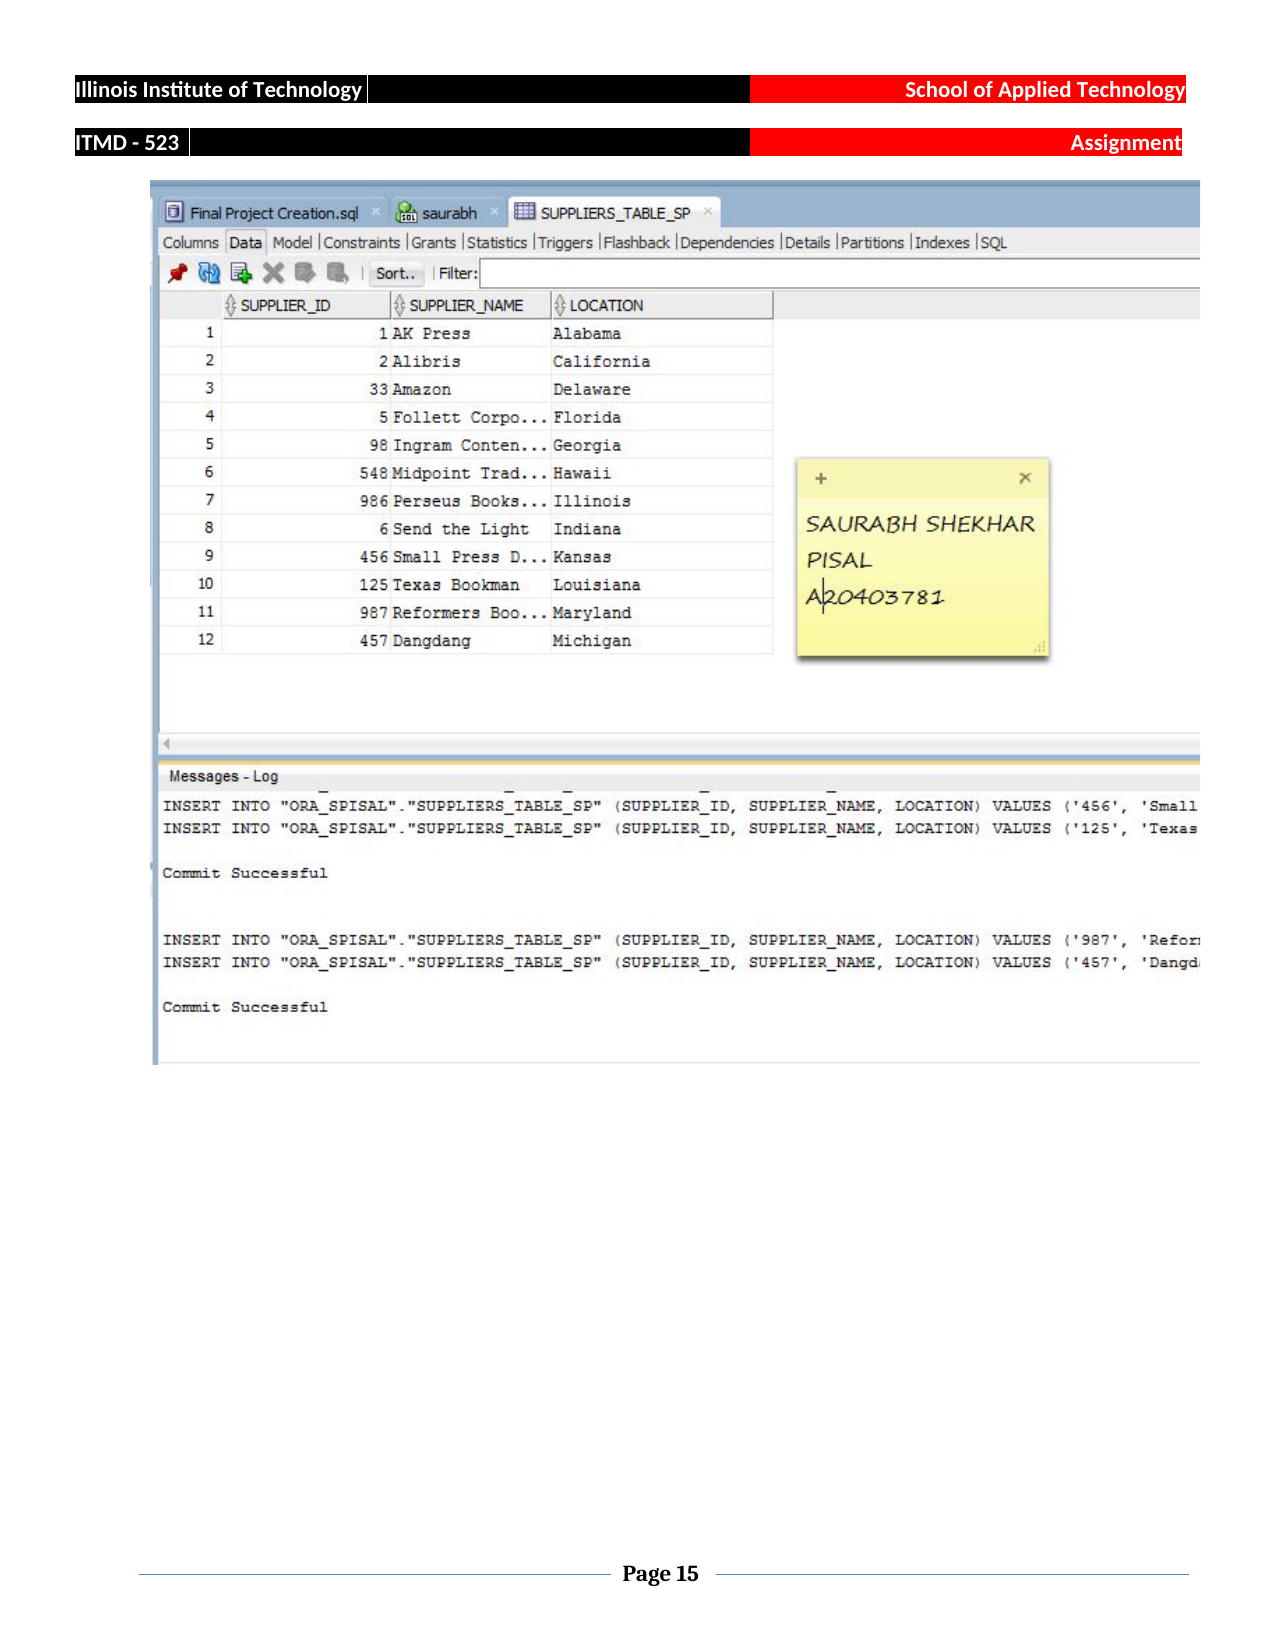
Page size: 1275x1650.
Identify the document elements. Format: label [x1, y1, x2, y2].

picture [150, 180, 1200, 1065]
